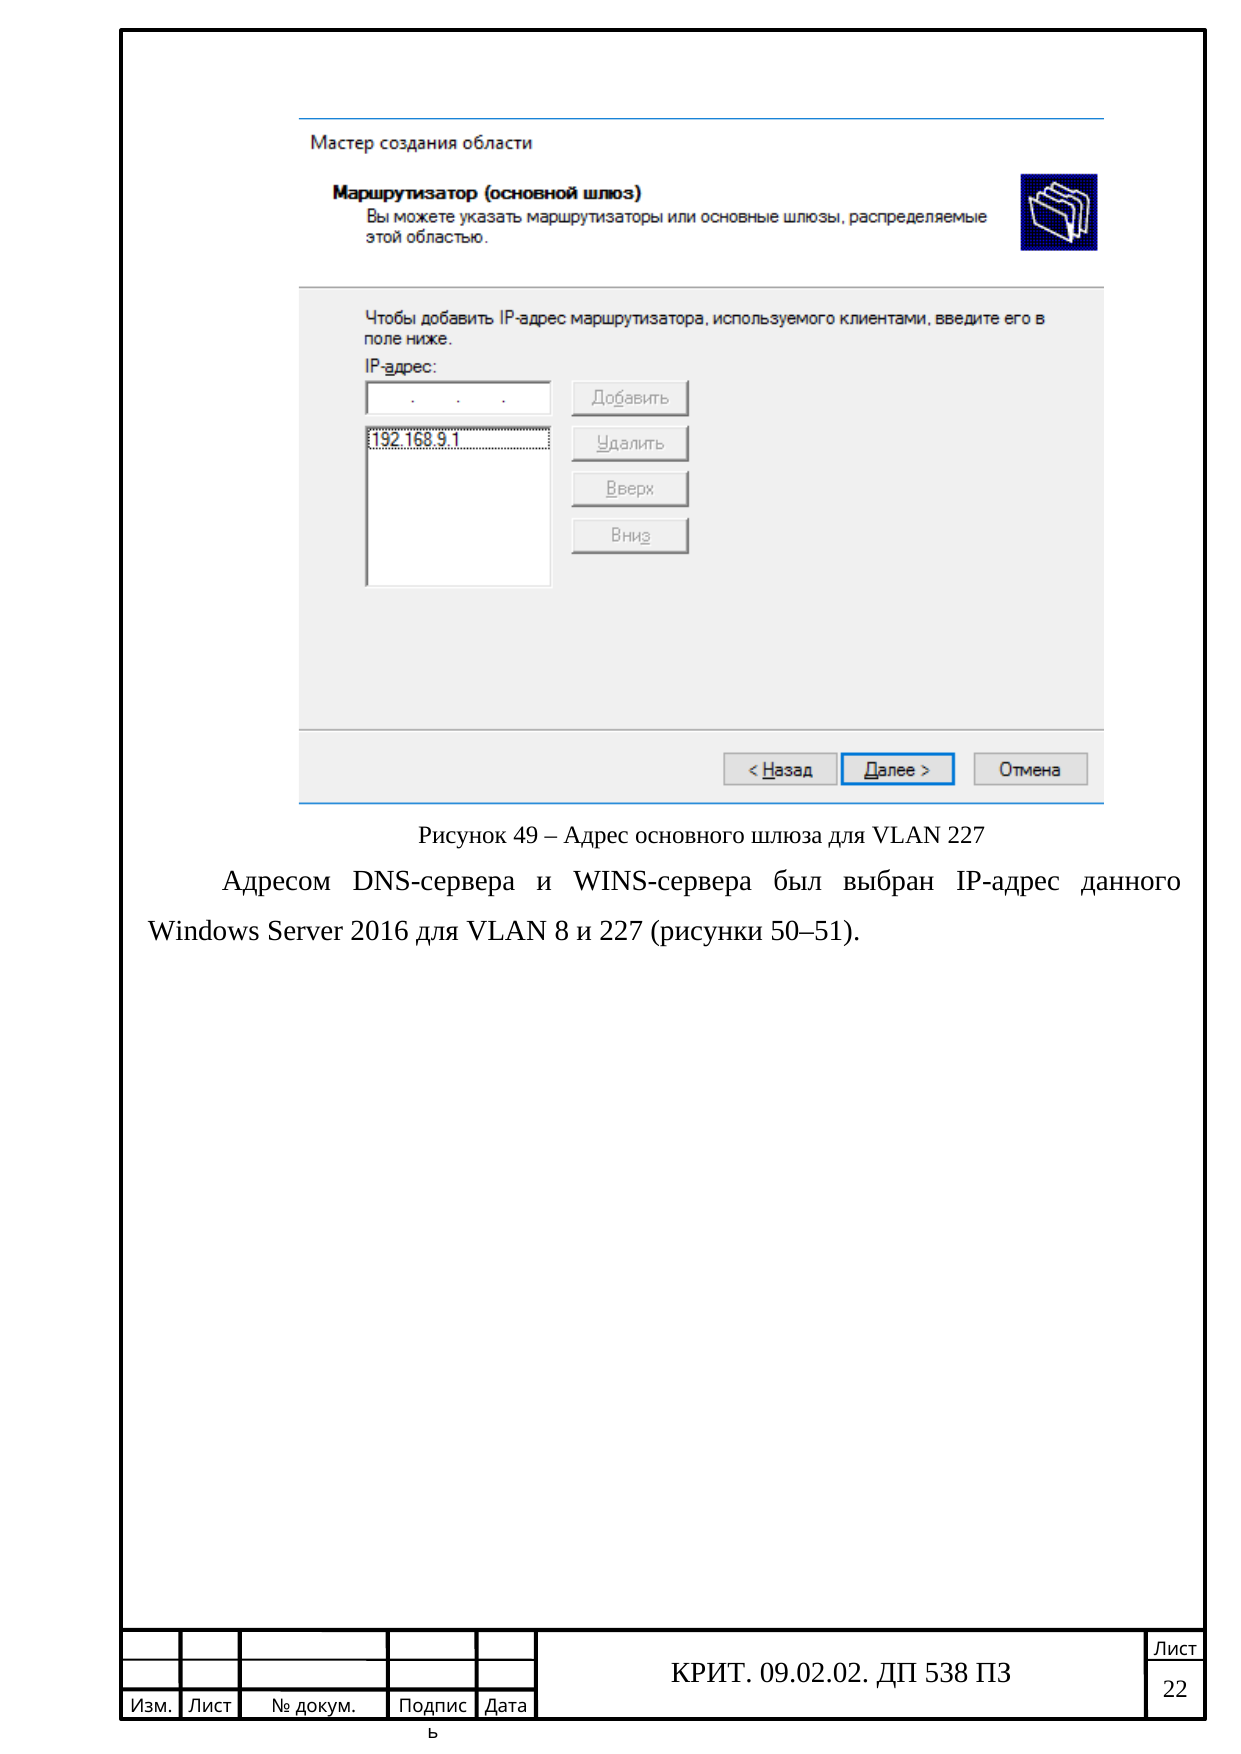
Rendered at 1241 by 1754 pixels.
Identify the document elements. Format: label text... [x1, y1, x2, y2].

text Рисунок 49 – Адрес основного шлюза для VLAN 227 [148, 820, 1181, 849]
text Адресом DNS-сервера и WINS-сервера был выбран IP-адрес данного Windows Server 2016 для VLAN 8 и 227 (рисунки 50–51). [148, 863, 1181, 947]
picture [298, 118, 1104, 806]
